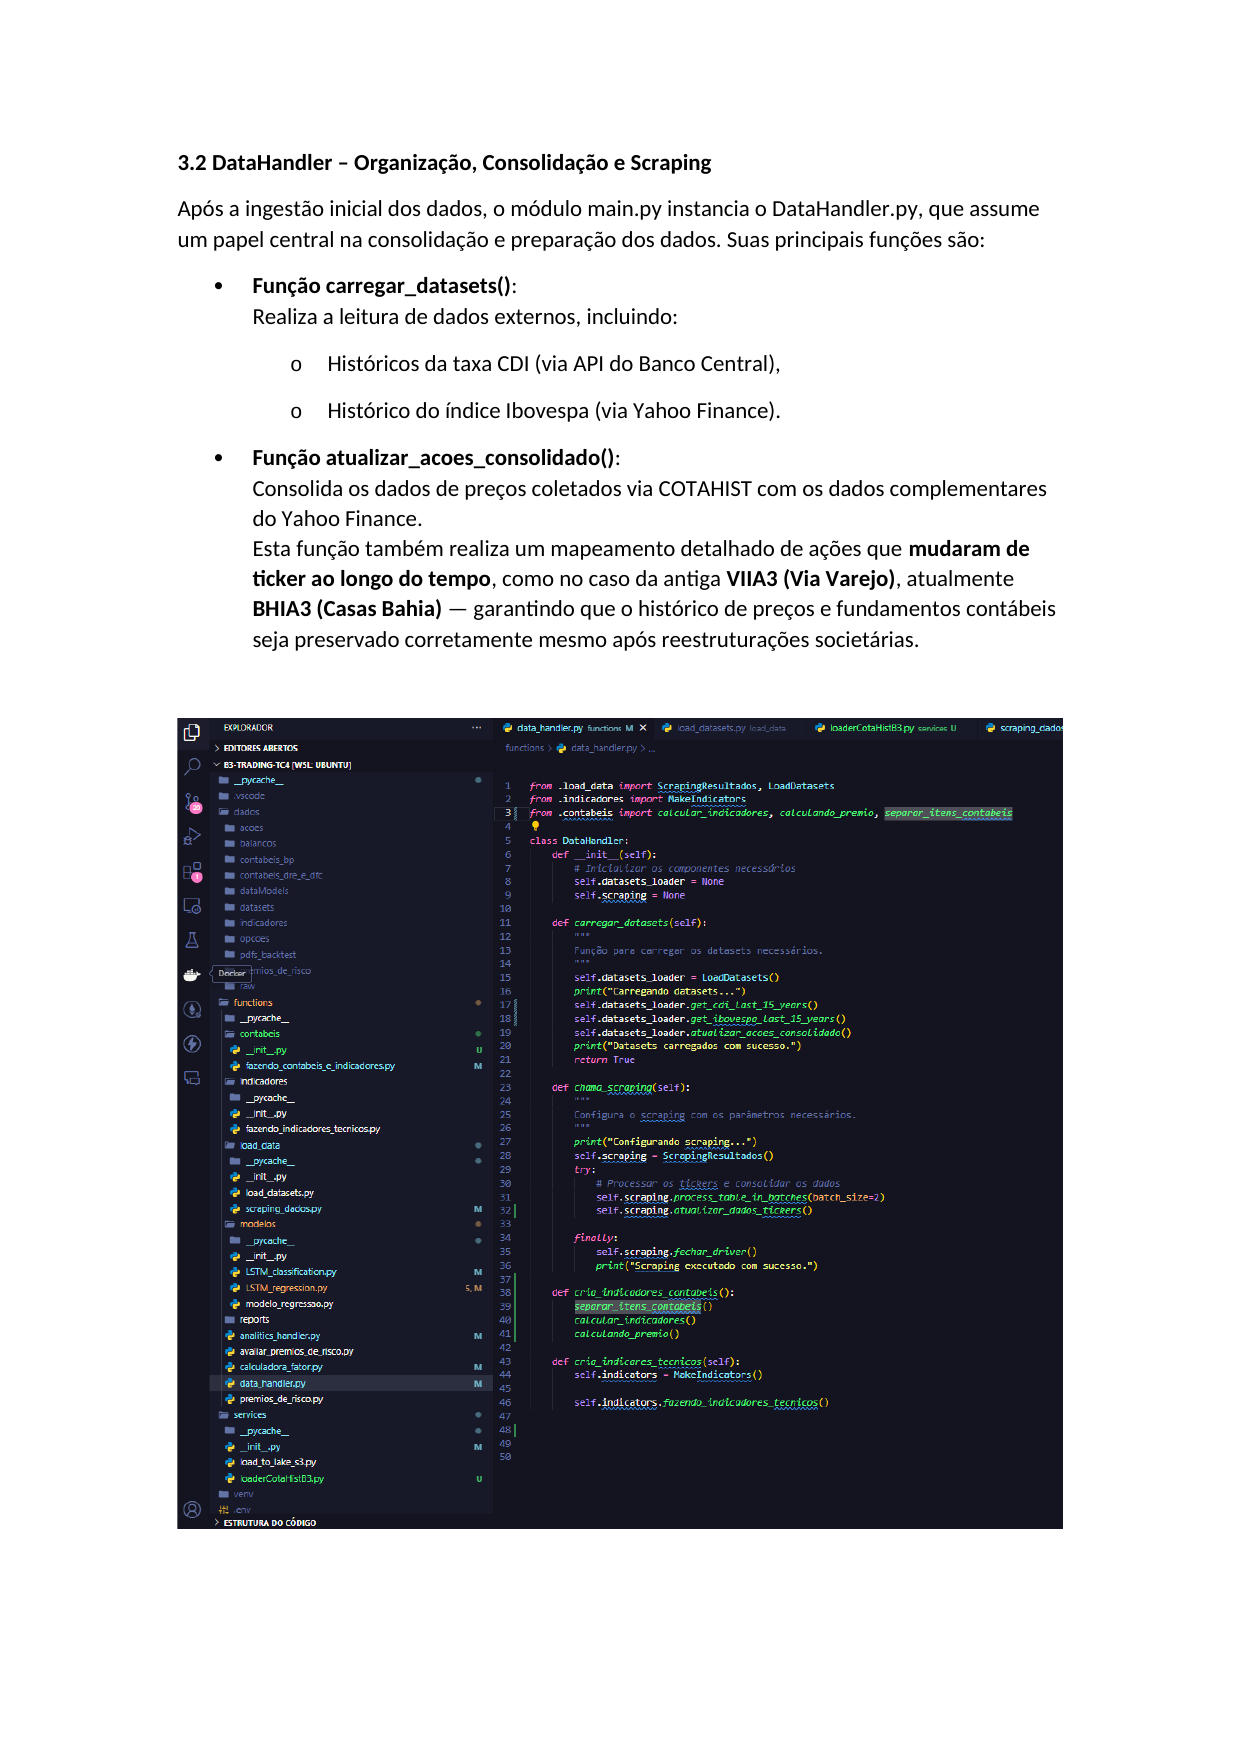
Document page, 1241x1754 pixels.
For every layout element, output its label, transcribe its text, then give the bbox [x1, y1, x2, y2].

text Após a ingestão inicial dos dados, o módulo main.py instancia o DataHandler.py, que assume um papel central na consolidação e preparação dos dados. Suas principais funções são: [177, 194, 1063, 253]
picture [177, 718, 1063, 1529]
text 3.2 DataHandler – Organização, Consolidação e Scraping [177, 148, 1063, 176]
list Históricos da taxa CDI (via API do Banco Central), [290, 349, 1063, 377]
list Função atualizar_acoes_consolidado(): Consolida os dados de preços coletados via COTAHIST com os dados complementares do Yahoo Finance. Esta função também realiza um mapeamento detalhado de ações que mudaram de ticker ao longo do tempo, como no caso da antiga VIIA3 (Via Varejo), atualmente BHIA3 (Casas Bahia) — garantindo que o histórico de preços e fundamentos contábeis seja preservado corretamente mesmo após reestruturações societárias. [215, 443, 1063, 653]
list Função carregar_datasets(): Realiza a leitura de dados externos, incluindo: [215, 272, 1063, 330]
list Histórico do índice Ibovespa (via Yahoo Finance). [290, 396, 1063, 424]
